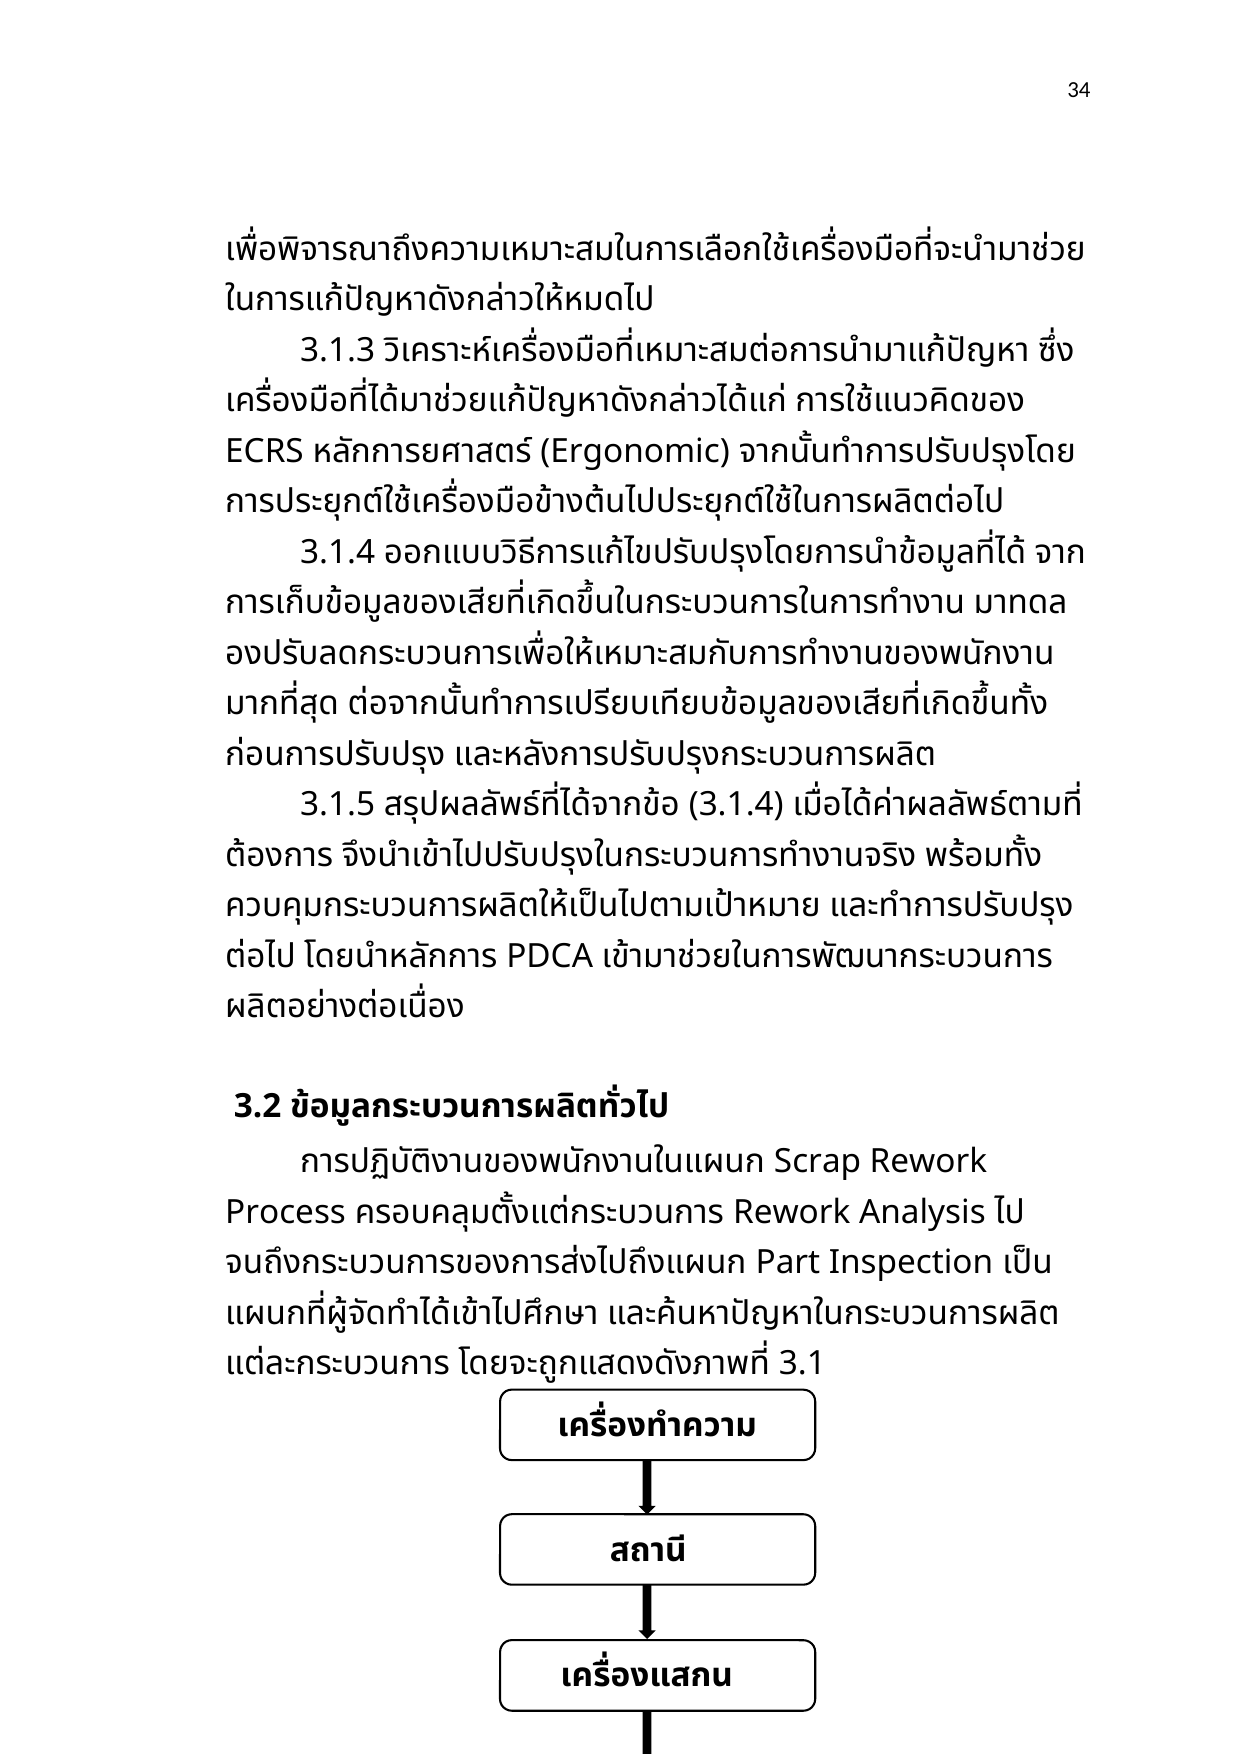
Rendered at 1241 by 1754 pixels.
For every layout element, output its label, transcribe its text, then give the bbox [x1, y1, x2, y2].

text 3.1.5 สรุปผลลัพธ์ที่ได้จากข้อ (3.1.4) เมื่อได้ค่าผลลัพธ์ตามที่ต้องการ จึงนำเข้าไปปรับปรุงในกระบวนการทำงานจริง พร้อมทั้งควบคุมกระบวนการผลิตให้เป็นไปตามเป้าหมาย และทำการปรับปรุงต่อไป โดยนำหลักการ PDCA เข้ามาช่วยในการพัฒนากระบวนการผลิตอย่างต่อเนื่อง [225, 780, 1090, 1033]
text 3.1.3 วิเคราะห์เครื่องมือที่เหมาะสมต่อการนำมาแก้ปัญหา ซึ่งเครื่องมือที่ได้มาช่วยแก้ปัญหาดังกล่าวได้แก่ การใช้แนวคิดของ ECRS หลักการยศาสตร์ (Ergonomic) จากนั้นทำการปรับปรุงโดยการประยุกต์ใช้เครื่องมือข้างต้นไปประยุกต์ใช้ในการผลิตต่อไป [225, 326, 1090, 528]
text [225, 225, 1090, 326]
text 3.1.4 ออกแบบวิธีการแก้ไขปรับปรุงโดยการนำข้อมูลที่ได้ จากการเก็บข้อมูลของเสียที่เกิดขึ้นในกระบวนการในการทำงาน มาทดลองปรับลดกระบวนการเพื่อให้เหมาะสมกับการทำงานของพนักงานมากที่สุด ต่อจากนั้นทำการเปรียบเทียบข้อมูลของเสียที่เกิดขึ้นทั้งก่อนการปรับปรุง และหลังการปรับปรุงกระบวนการผลิต [225, 528, 1090, 780]
subtitle 3.2 ข้อมูลกระบวนการผลิตทั่วไป [225, 1082, 1090, 1133]
text การปฏิบัติงานของพนักงานในแผนก Scrap Rework Process ครอบคลุมตั้งแต่กระบวนการ Rework Analysis ไปจนถึงกระบวนการของการส่งไปถึงแผนก Part Inspection เป็นแผนกที่ผู้จัดทำได้เข้าไปศึกษา และค้นหาปัญหาในกระบวนการผลิตแต่ละกระบวนการ โดยจะถูกแสดงดังภาพที่ 3.1 [225, 1137, 1090, 1390]
